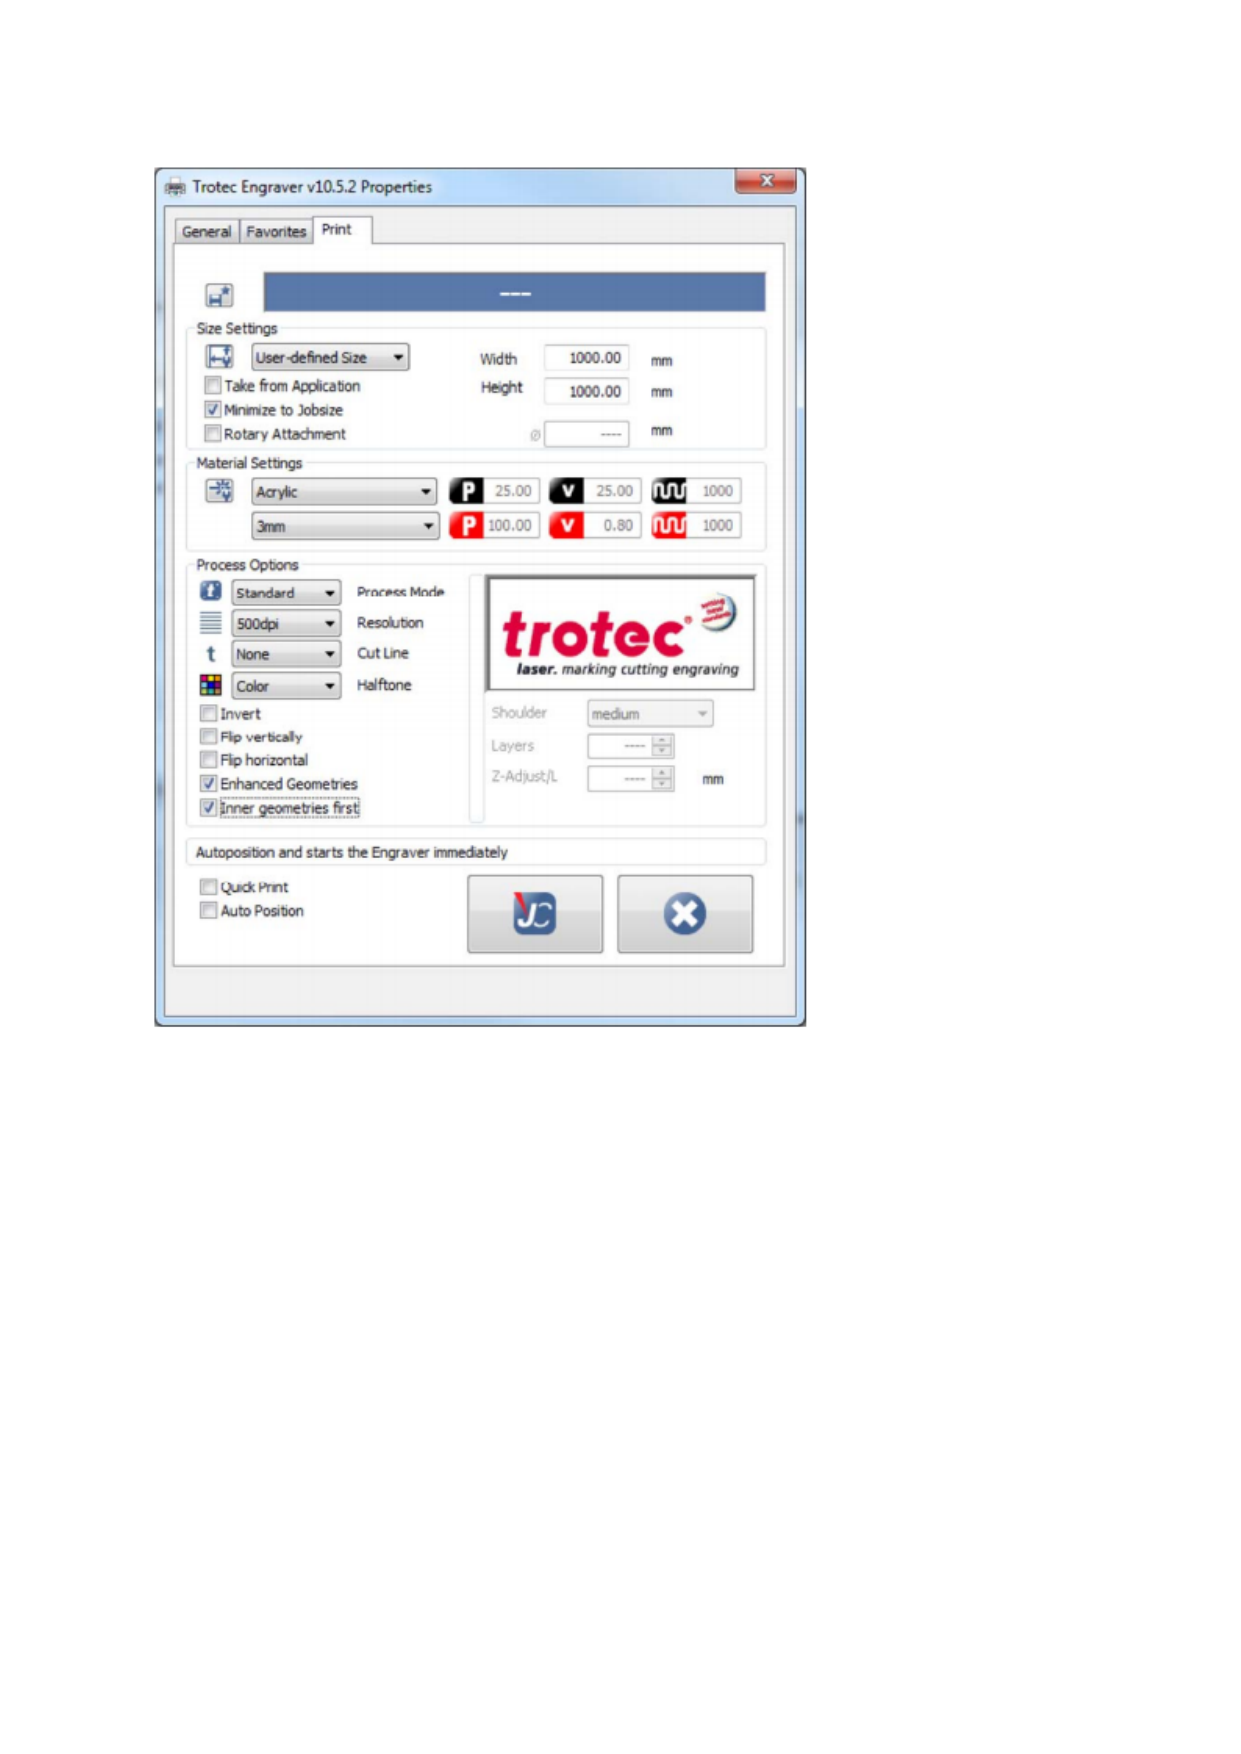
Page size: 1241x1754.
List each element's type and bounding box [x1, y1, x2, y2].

picture [150, 150, 844, 1038]
